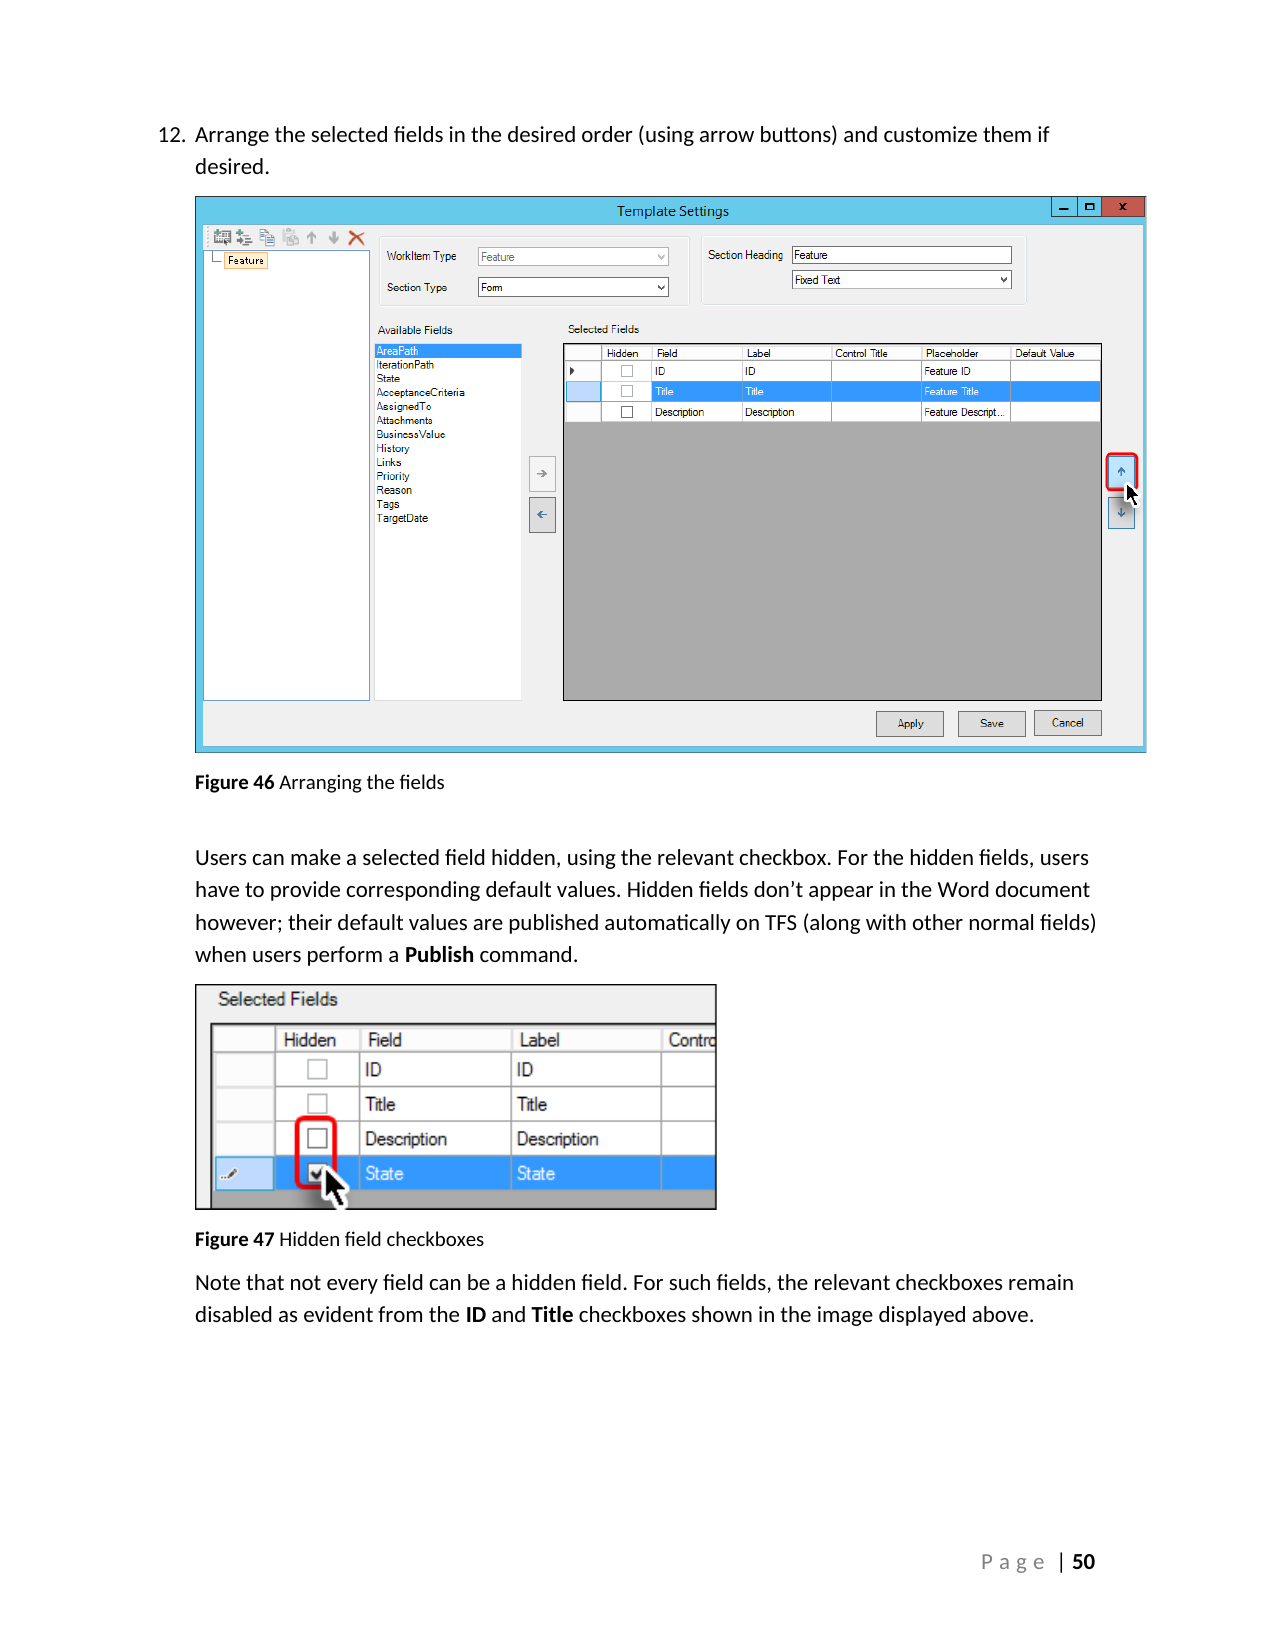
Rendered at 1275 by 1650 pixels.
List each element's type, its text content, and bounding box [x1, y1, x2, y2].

picture [195, 196, 1147, 753]
list Users can make a selected field hidden, using the relevant checkbox. For the hidden fields, users have to provide corresponding default values. Hidden fields don’t appear in the Word document however; their default values are published automatically on TFS (along with other normal fields) when users perform a Publish command. [195, 843, 1125, 968]
text Figure 46 Arranging the fields [195, 769, 1125, 795]
list Arrange the selected fields in the desired order (using arrow buttons) and customize them if desired. [157, 120, 1125, 180]
picture [195, 984, 717, 1210]
text Figure 47 Hidden field checkboxes [195, 1226, 1125, 1252]
list Note that not every field can be a hidden field. For such fields, the relevant checkboxes remain disabled as evident from the ID and Title checkboxes shown in the image displayed above. [195, 1268, 1125, 1328]
